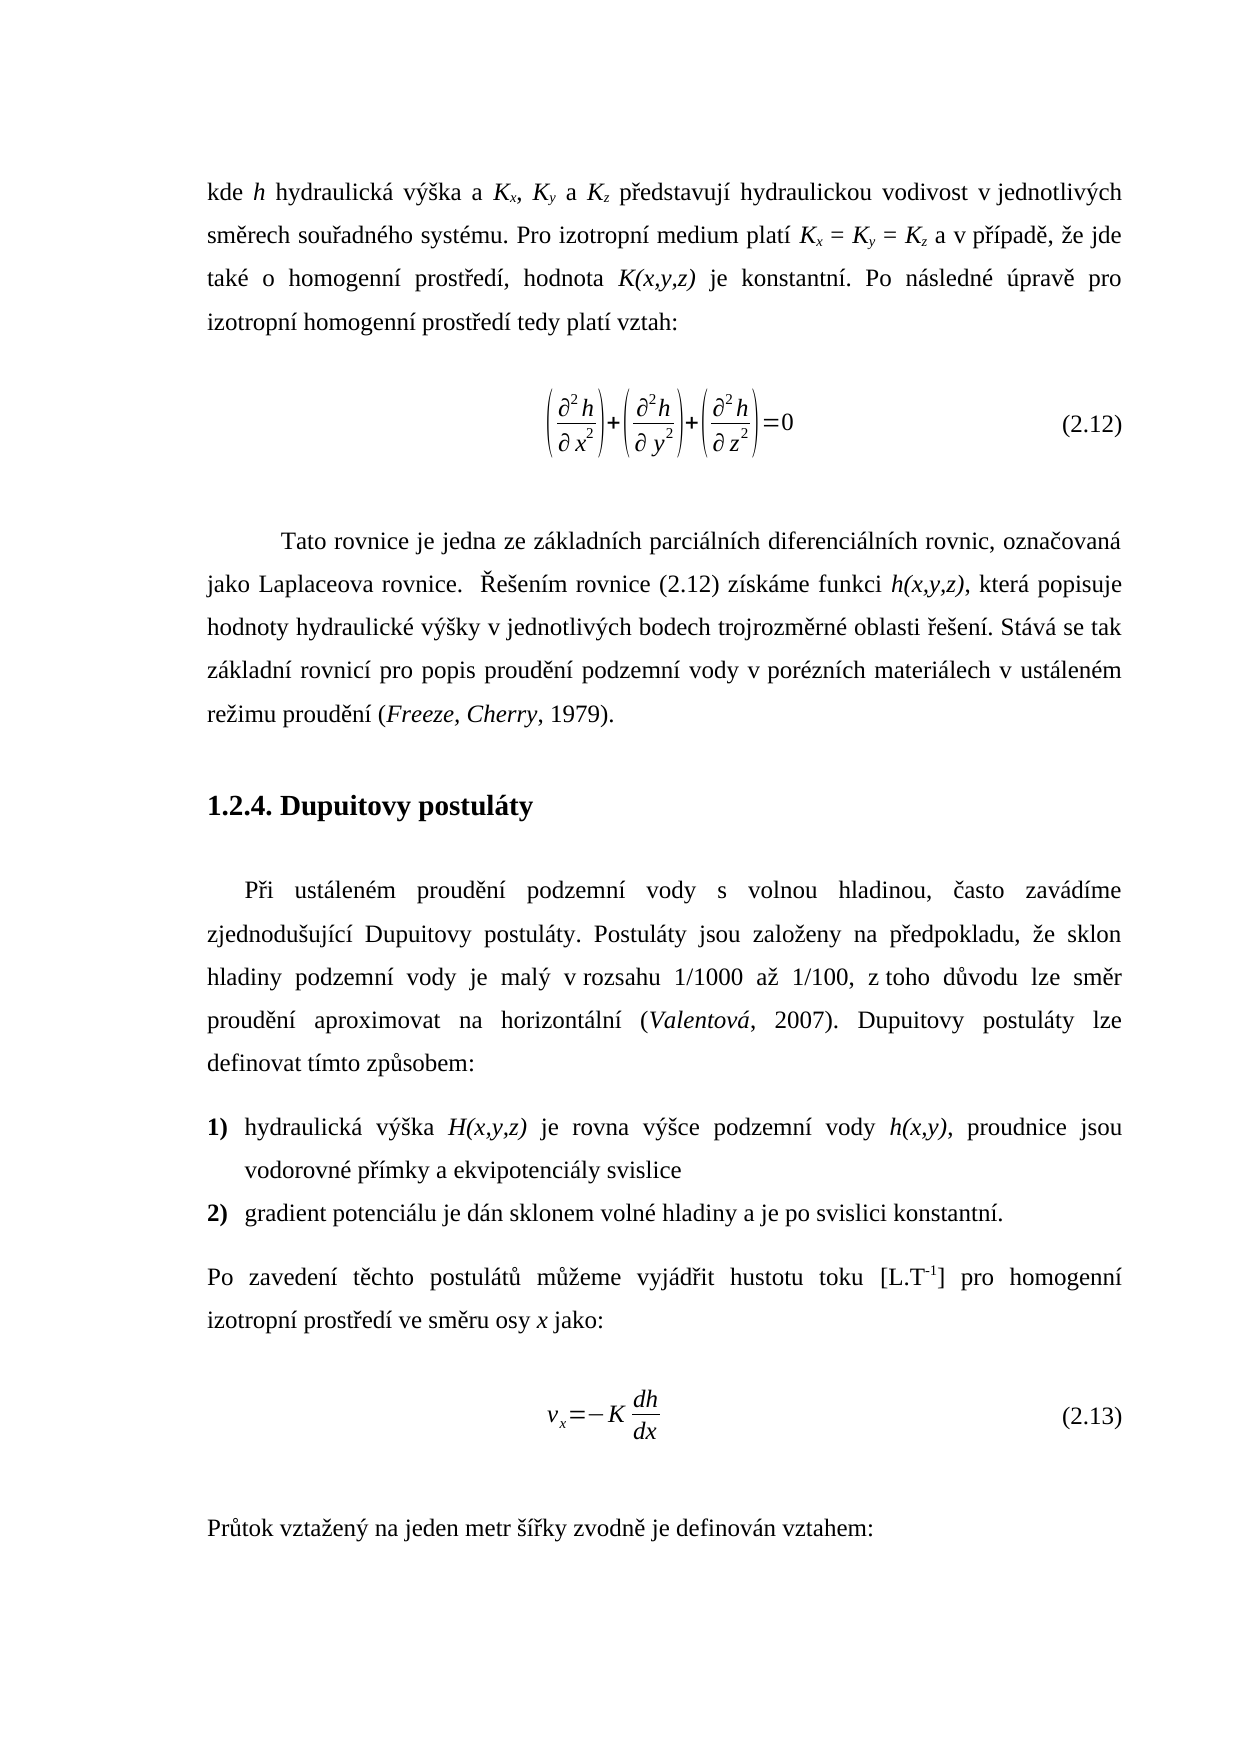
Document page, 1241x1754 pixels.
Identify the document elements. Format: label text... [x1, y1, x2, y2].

list gradient potenciálu je dán sklonem volné hladiny a je po svislici konstantní. [207, 1198, 1122, 1227]
list hydraulická výška H(x,y,z) je rovna výšce podzemní vody h(x,y), proudnice jsou vodorovné přímky a ekvipotenciály svislice [207, 1112, 1122, 1184]
text (2.13) [207, 1386, 1122, 1445]
text Průtok vztažený na jeden metr šířky zvodně je definován vztahem: [207, 1513, 1122, 1542]
text kde h hydraulická výška a Kx, Ky a Kz představují hydraulickou vodivost v jednotlivých směrech souřadného systému. Pro izotropní medium platí Kx = Ky = Kz a v případě, že jde také o homogenní prostředí, hodnota K(x,y,z) je konstantní. Po následné úpravě pro izotropní homogenní prostředí tedy platí vztah: [207, 177, 1122, 335]
text Po zavedení těchto postulátů můžeme vyjádřit hustotu toku [L.T-1] pro homogenní izotropní prostředí ve směru osy x jako: [207, 1262, 1122, 1334]
text Při ustáleném proudění podzemní vody s volnou hladinou, často zavádíme zjednodušující Dupuitovy postuláty. Postuláty jsou založeny na předpokladu, že sklon hladiny podzemní vody je malý v rozsahu 1/1000 až 1/100, z toho důvodu lze směr proudění aproximovat na horizontální (Valentová, 2007). Dupuitovy postuláty lze definovat tímto způsobem: [207, 876, 1122, 1077]
text Tato rovnice je jedna ze základních parciálních diferenciálních rovnic, označovaná jako Laplaceova rovnice. Řešením rovnice (2.12) získáme funkci h(x,y,z), která popisuje hodnoty hydraulické výšky v jednotlivých bodech trojrozměrné oblasti řešení. Stává se tak základní rovnicí pro popis proudění podzemní vody v porézních materiálech v ustáleném režimu proudění (Freeze, Cherry, 1979). [207, 526, 1122, 727]
subtitle 1.2.4. Dupuitovy postuláty [207, 788, 1122, 821]
text (2.12) [207, 387, 1122, 460]
